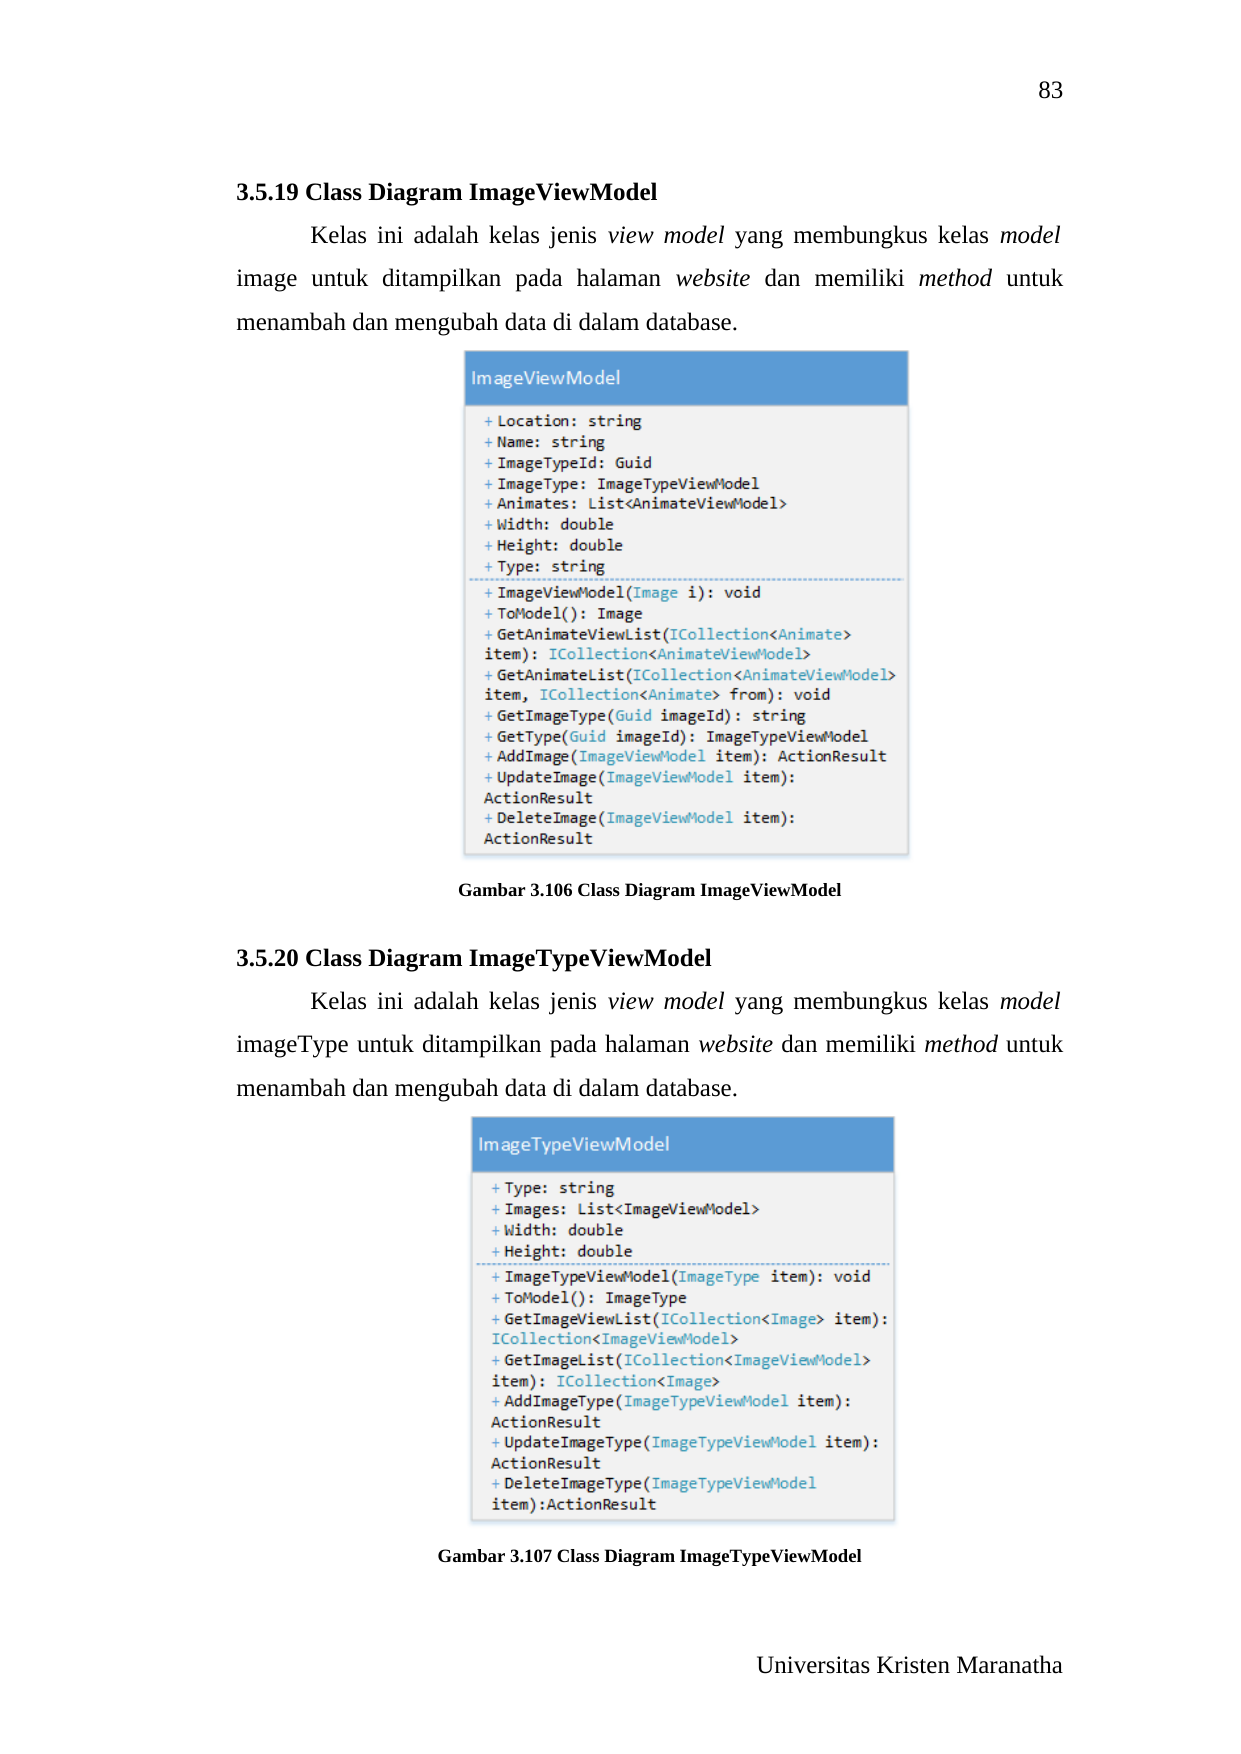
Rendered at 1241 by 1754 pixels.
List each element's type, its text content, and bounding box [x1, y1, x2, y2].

subtitle Class Diagram ImageViewModel [236, 177, 1063, 206]
picture [458, 349, 916, 865]
subtitle Class Diagram ImageTypeViewModel [236, 943, 1063, 972]
text Kelas ini adalah kelas jenis view model yang membungkus kelas model image untuk ditampilkan pada halaman website dan memiliki method untuk menambah dan mengubah data di dalam database. [236, 220, 1063, 335]
text Kelas ini adalah kelas jenis view model yang membungkus kelas model imageType untuk ditampilkan pada halaman website dan memiliki method untuk menambah dan mengubah data di dalam database. [236, 986, 1063, 1101]
picture [465, 1115, 908, 1531]
